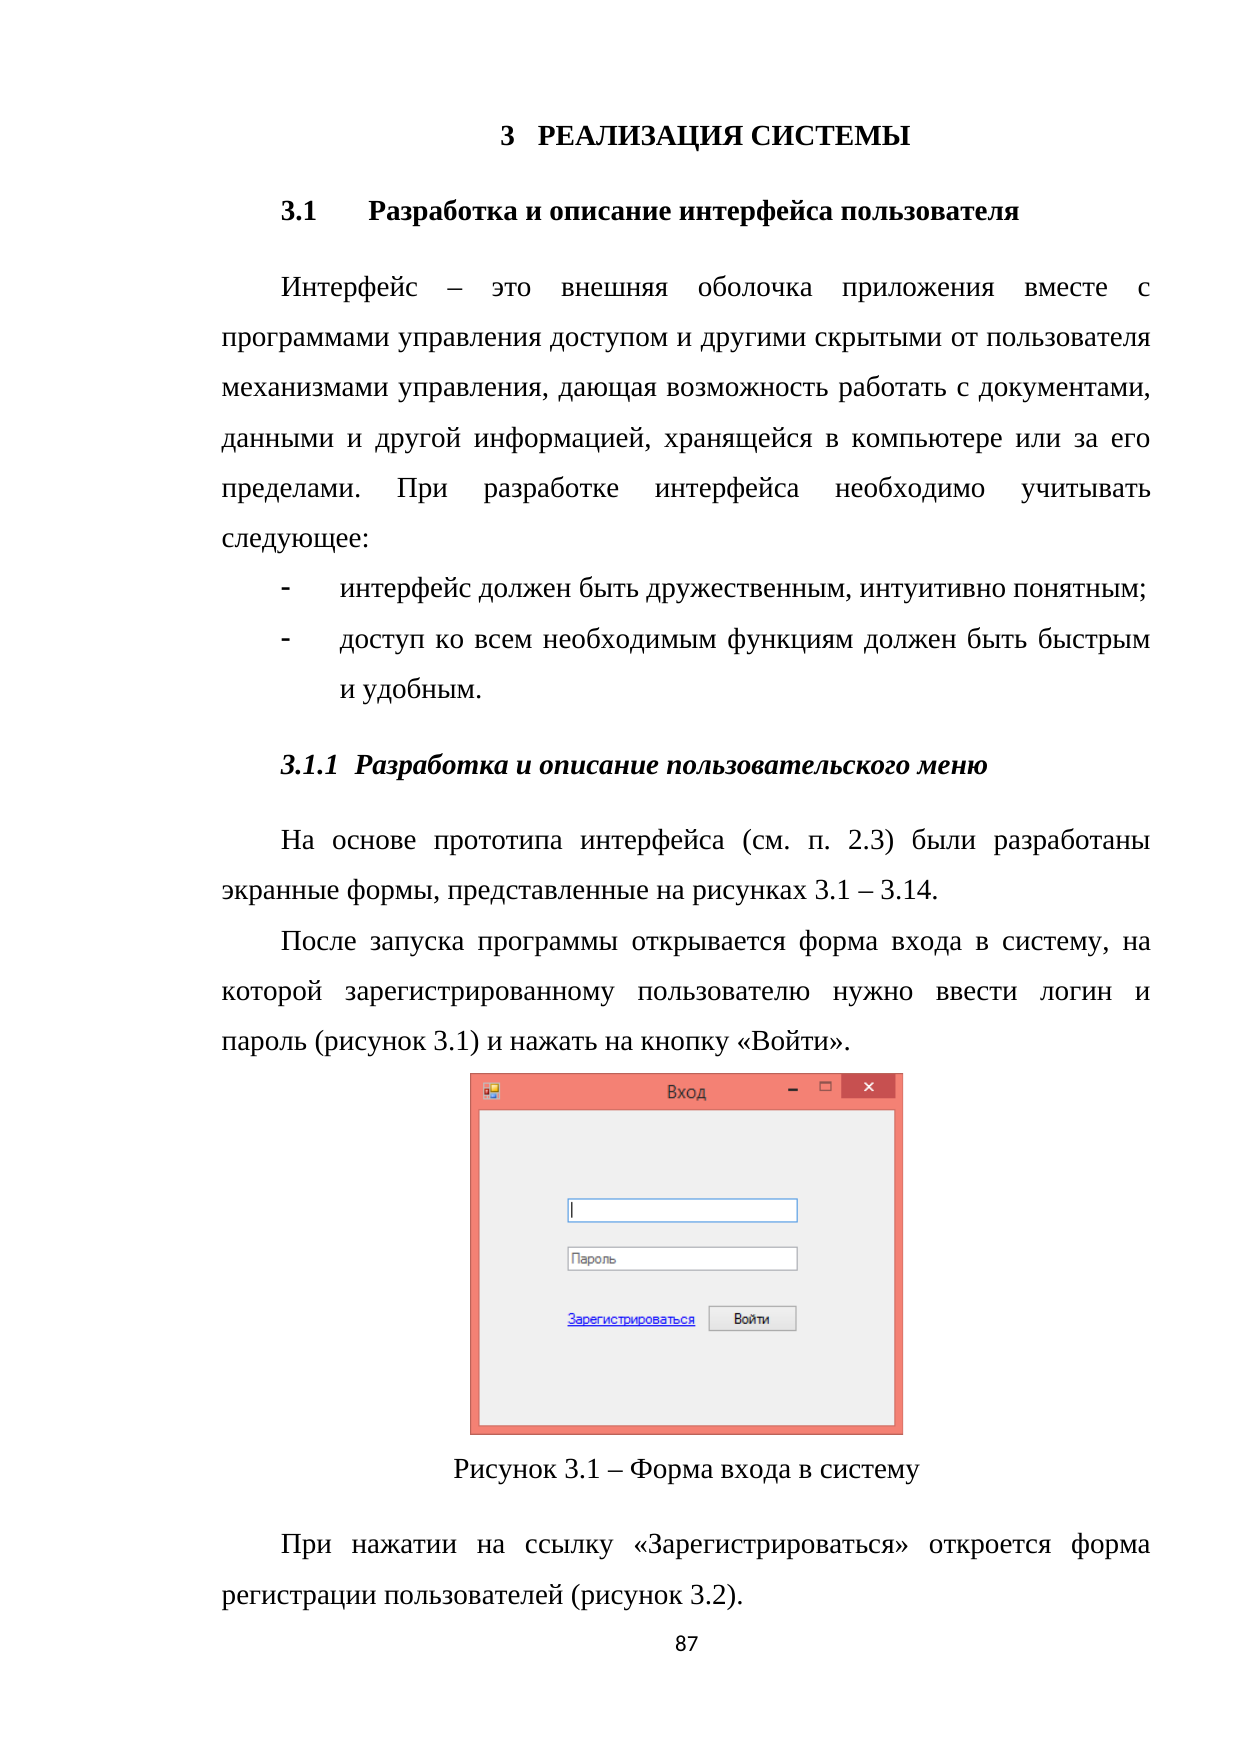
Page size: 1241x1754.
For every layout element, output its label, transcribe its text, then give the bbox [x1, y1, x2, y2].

text Интерфейс – это внешняя оболочка приложения вместе с программами управления доступом и другими скрытыми от пользователя механизмами управления, дающая возможность работать с документами, данными и другой информацией, хранящейся в компьютере или за его пределами. При разработке интерфейса необходимо учитывать следующее: [221, 269, 1152, 554]
text интерфейс должен быть дружественным, интуитивно понятным; [281, 571, 1152, 604]
list Разработка и описание пользовательского меню [281, 747, 1152, 780]
list Разработка и описание интерфейса пользователя [281, 193, 1152, 227]
text доступ ко всем необходимым функциям должен быть быстрым и удобным. [281, 621, 1152, 705]
text При нажатии на ссылку «Зарегистрироваться» откроется форма регистрации пользователей (рисунок 3.2). [221, 1527, 1152, 1611]
picture [470, 1073, 904, 1435]
text Реализация системы [259, 118, 1152, 152]
text На основе прототипа интерфейса (см. п. 2.3) были разработаны экранные формы, представленные на рисунках 3.1 – 3.14. [221, 822, 1152, 906]
text После запуска программы открывается форма входа в систему, на которой зарегистрированному пользователю нужно ввести логин и пароль (рисунок 3.1) и нажать на кнопку «Войти». [221, 923, 1152, 1057]
